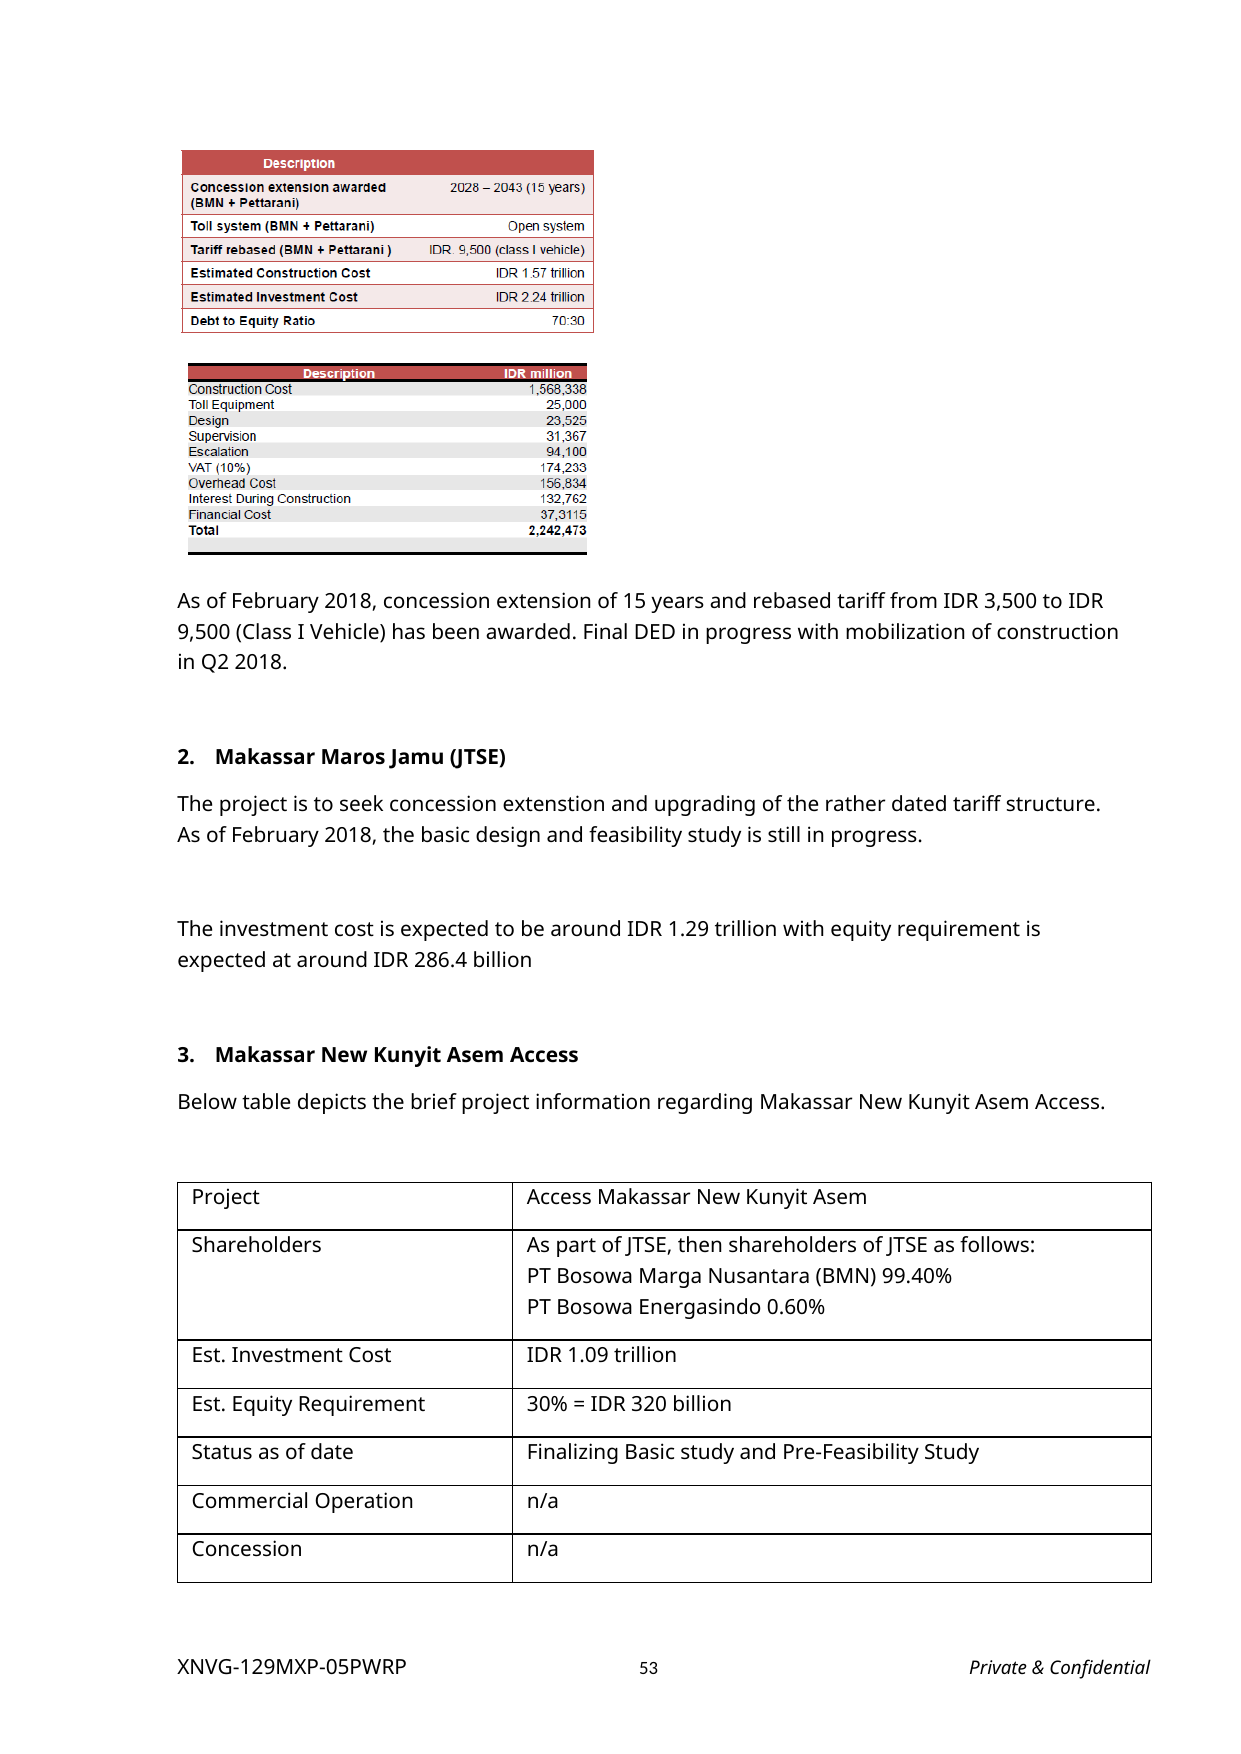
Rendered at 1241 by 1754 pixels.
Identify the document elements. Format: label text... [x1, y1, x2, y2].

list Makassar Maros Jamu (JTSE) [177, 742, 1122, 770]
picture [177, 147, 599, 568]
table_cell Finalizing Basic study and Pre-Feasibility Study [513, 1438, 1151, 1484]
table_cell Concession [178, 1535, 512, 1582]
table_cell Commercial Operation [178, 1486, 512, 1533]
table_cell IDR 1.09 trillion [513, 1341, 1151, 1387]
table_header Access Makassar New Kunyit Asem [513, 1183, 1151, 1229]
table_cell As part of JTSE, then shareholders of JTSE as follows: PT Bosowa Marga Nusantara (BMN) 99.40% PT Bosowa Energasindo 0.60% [513, 1231, 1151, 1339]
text The project is to seek concession extenstion and upgrading of the rather dated tariff structure. As of February 2018, the basic design and feasibility study is still in progress. [177, 789, 1122, 848]
table_cell 30% = IDR 320 billion [513, 1389, 1151, 1436]
table_cell n/a [513, 1486, 1151, 1533]
text As of February 2018, concession extension of 15 years and rebased tariff from IDR 3,500 to IDR 9,500 (Class I Vehicle) has been awarded. Final DED in progress with mobilization of construction in Q2 2018. [177, 586, 1122, 676]
table_header Project [178, 1183, 512, 1229]
table_cell n/a [513, 1535, 1151, 1582]
text Below table depicts the brief project information regarding Makassar New Kunyit Asem Access. [177, 1087, 1122, 1115]
table_cell Est. Investment Cost [178, 1341, 512, 1387]
table_cell Est. Equity Requirement [178, 1389, 512, 1436]
table_cell Shareholders [178, 1231, 512, 1339]
list Makassar New Kunyit Asem Access [177, 1040, 1122, 1068]
text The investment cost is expected to be around IDR 1.29 trillion with equity requirement is expected at around IDR 286.4 billion [177, 914, 1122, 973]
table_cell Status as of date [178, 1438, 512, 1484]
